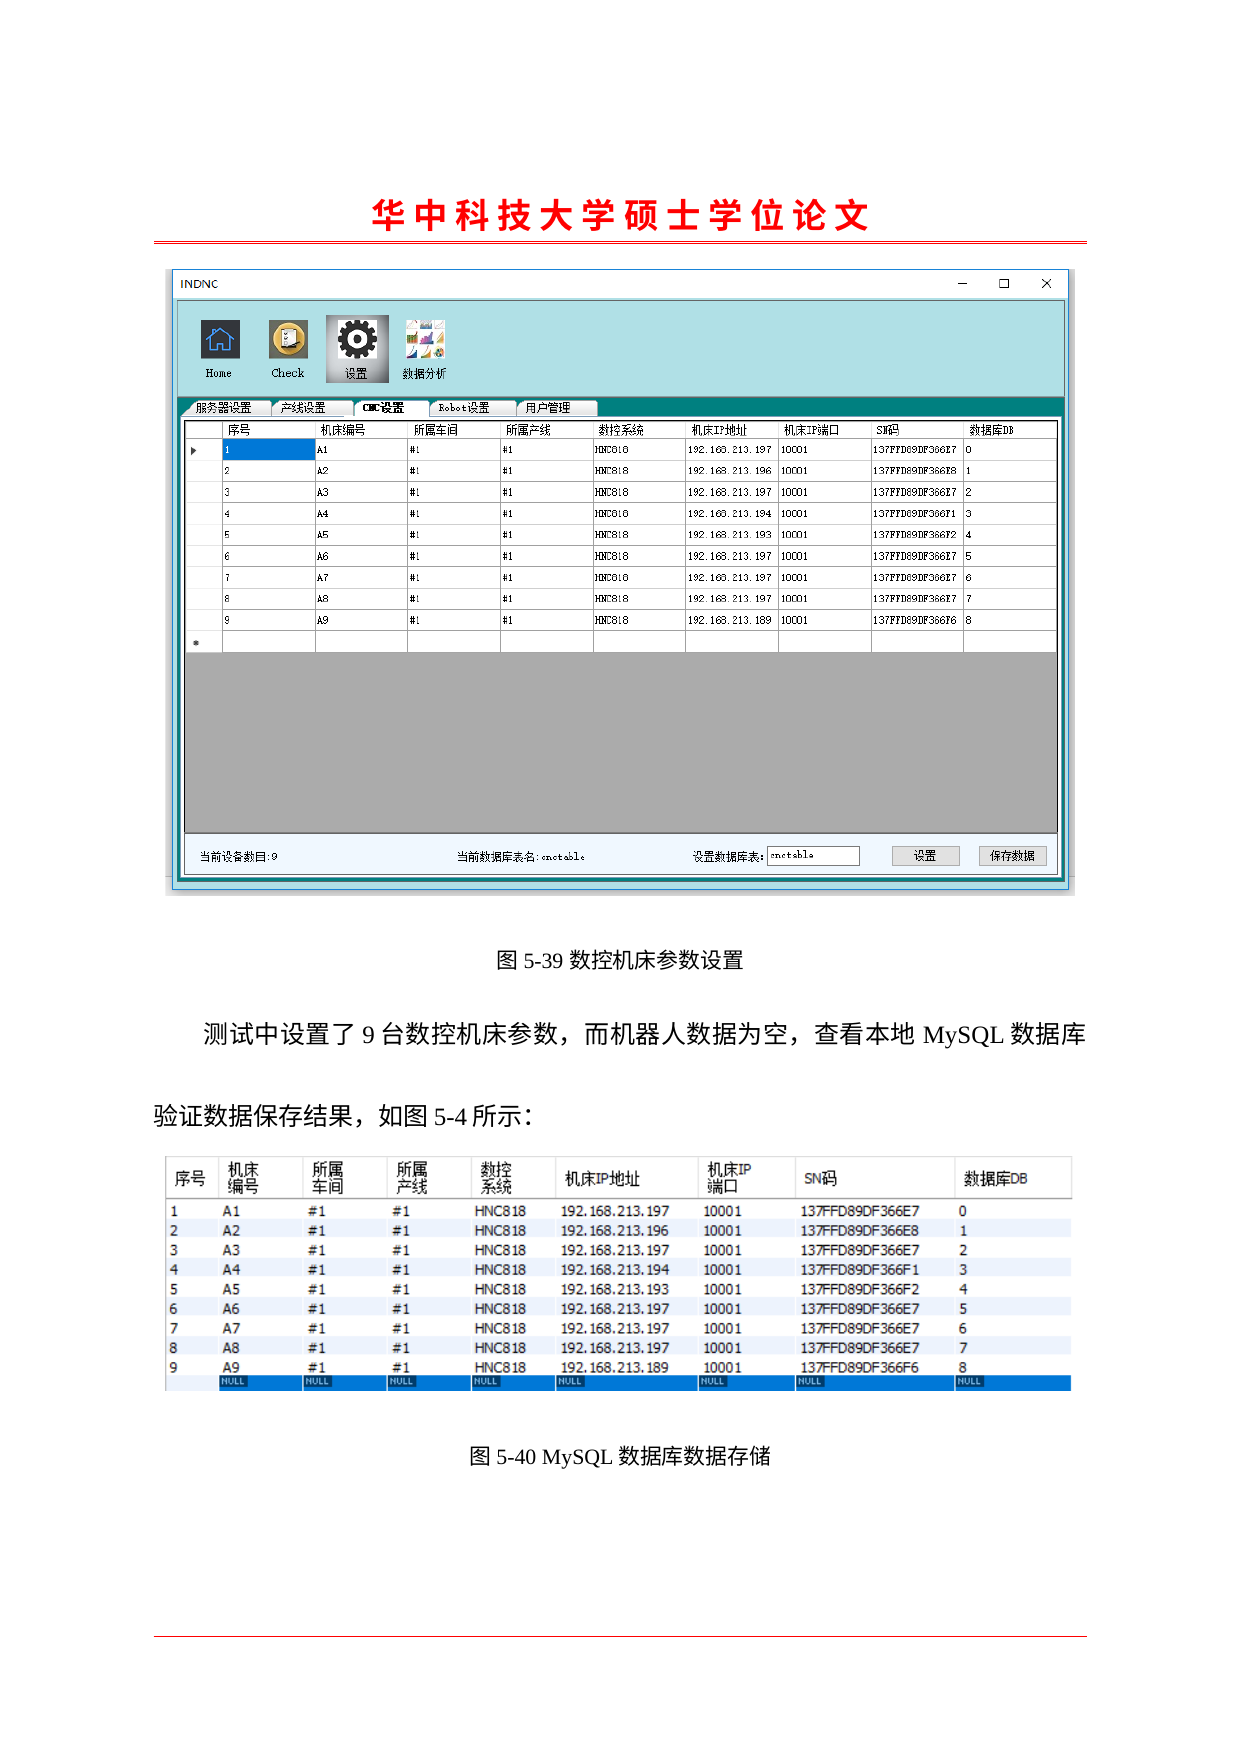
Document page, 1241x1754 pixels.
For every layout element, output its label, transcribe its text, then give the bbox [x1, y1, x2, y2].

picture [165, 1156, 1075, 1391]
text 测试中设置了9台数控机床参数，而机器人数据为空，查看本地MySQL数据库验证数据保存结果，如图5-4所示： [153, 1001, 1087, 1147]
picture [165, 269, 1075, 896]
